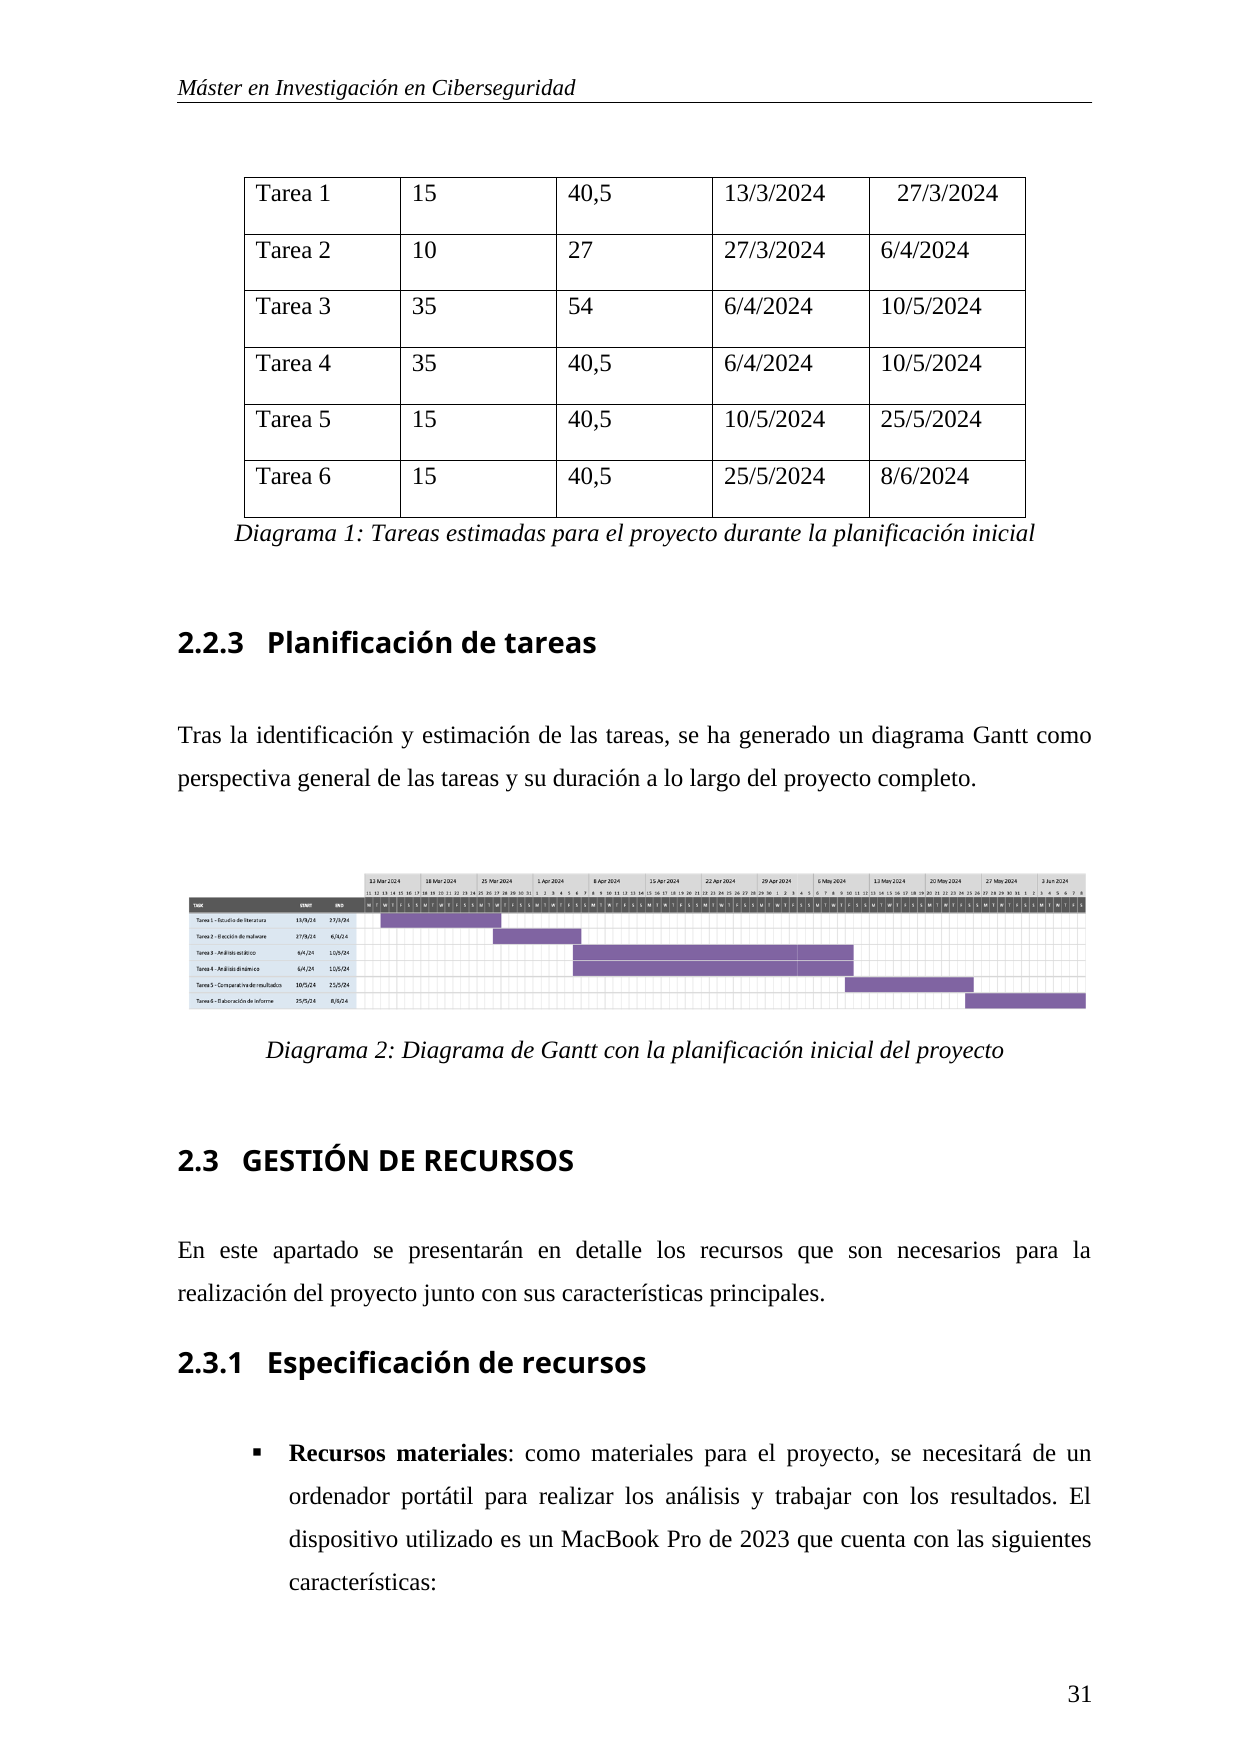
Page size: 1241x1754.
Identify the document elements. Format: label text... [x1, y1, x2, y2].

table_cell 15 [401, 461, 556, 517]
subtitle 2.3.1 Especificación de recursos [177, 1342, 1092, 1382]
table_cell 25/5/2024 [713, 461, 869, 517]
table_cell 27 [557, 235, 712, 290]
table_cell Tarea 6 [245, 461, 400, 517]
table_cell 40,5 [557, 178, 712, 234]
text En este apartado se presentarán en detalle los recursos que son necesarios para la realización del proyecto junto con sus características principales. [177, 1235, 1092, 1307]
table_cell 54 [557, 291, 712, 347]
text Diagrama 1: Tareas estimadas para el proyecto durante la planificación inicial [177, 518, 1092, 546]
table_cell 13/3/2024 [713, 178, 869, 234]
subtitle 2.2.3 Planificación de tareas [177, 623, 1092, 662]
table_cell Tarea 1 [245, 178, 400, 234]
table_cell 35 [401, 348, 556, 403]
table_cell 6/4/2024 [713, 348, 869, 403]
table_cell 27/3/2024 [870, 178, 1025, 234]
list Recursos materiales: como materiales para el proyecto, se necesitará de un ordenador portátil para realizar los análisis y trabajar con los resultados. El dispositivo utilizado es un MacBook Pro de 2023 que cuenta con las siguientes características: [251, 1438, 1092, 1596]
table_cell 40,5 [557, 348, 712, 403]
subtitle 2.3 GESTIÓN DE RECURSOS [177, 1140, 1092, 1180]
table_cell 40,5 [557, 461, 712, 517]
table_cell Tarea 4 [245, 348, 400, 403]
table_cell 6/4/2024 [870, 235, 1025, 290]
table_cell 35 [401, 291, 556, 347]
text Diagrama 2: Diagrama de Gantt con la planificación inicial del proyecto [177, 1035, 1092, 1063]
table_cell 15 [401, 178, 556, 234]
table_cell 10/5/2024 [870, 291, 1025, 347]
table_cell 8/6/2024 [870, 461, 1025, 517]
table_cell 10/5/2024 [870, 348, 1025, 403]
table_cell 6/4/2024 [713, 291, 869, 347]
picture [177, 859, 1096, 1021]
table_cell 27/3/2024 [713, 235, 869, 290]
table_cell 25/5/2024 [870, 405, 1025, 460]
table_cell 10/5/2024 [713, 405, 869, 460]
table_cell Tarea 3 [245, 291, 400, 347]
table_cell Tarea 2 [245, 235, 400, 290]
table_cell 40,5 [557, 405, 712, 460]
table_cell Tarea 5 [245, 405, 400, 460]
table_cell 15 [401, 405, 556, 460]
text Tras la identificación y estimación de las tareas, se ha generado un diagrama Gantt como perspectiva general de las tareas y su duración a lo largo del proyecto completo. [177, 720, 1092, 792]
table_cell 10 [401, 235, 556, 290]
